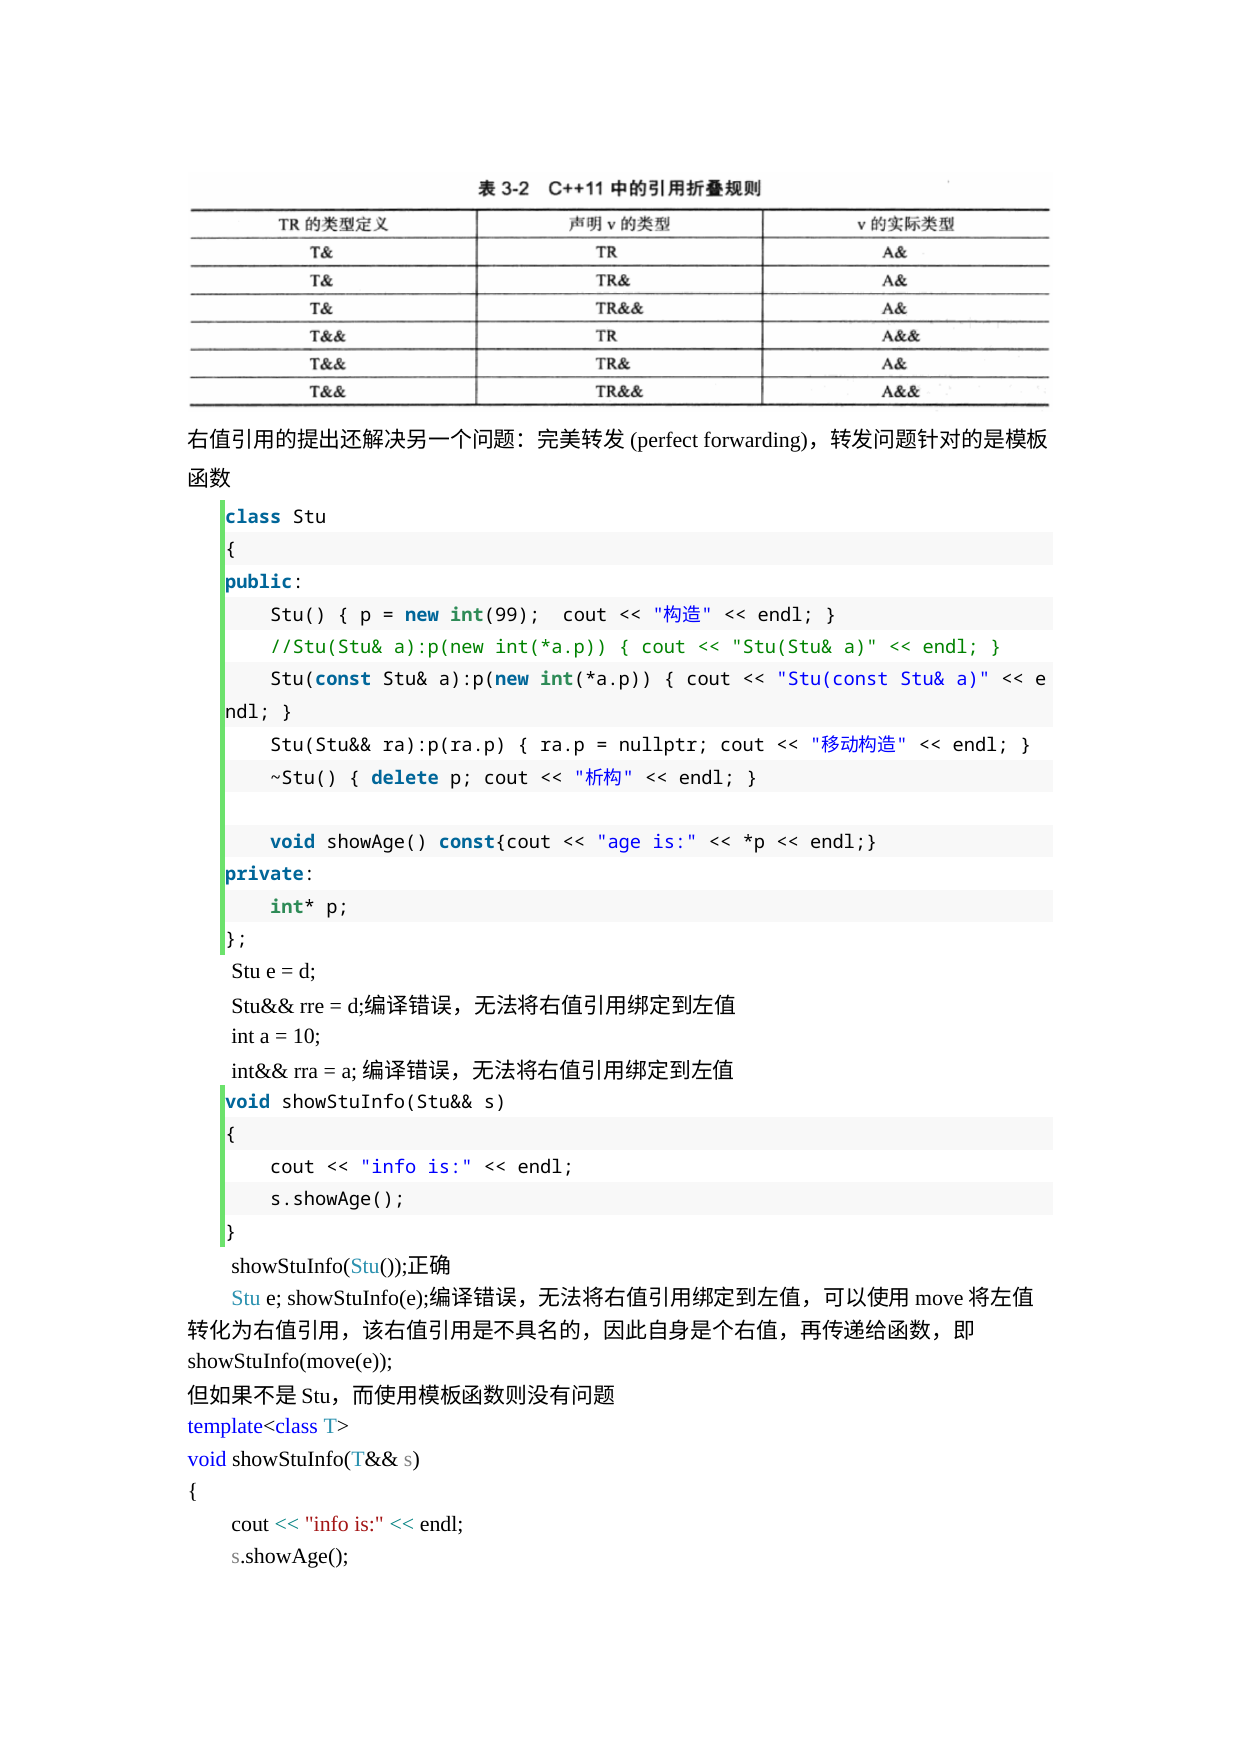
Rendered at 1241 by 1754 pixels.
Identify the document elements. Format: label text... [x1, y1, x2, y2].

text Stu&& rre = d;编译错误，无法将右值引用绑定到左值 [187, 987, 1053, 1020]
text void showStuInfo(Stu&& s) [225, 1085, 1053, 1117]
text }; [225, 922, 1053, 955]
text private: [225, 857, 1053, 890]
text } [225, 1215, 1053, 1247]
text public: [225, 565, 1053, 597]
text Stu(Stu&& ra):p(ra.p) { ra.p = nullptr; cout << "移动构造" << endl; } [225, 727, 1053, 760]
text int* p; [225, 890, 1053, 922]
text int a = 10; [187, 1020, 1053, 1052]
text { [187, 1475, 1053, 1507]
text s.showAge(); [187, 1540, 1053, 1572]
text s.showAge(); [225, 1182, 1053, 1215]
text //Stu(Stu& a):p(new int(*a.p)) { cout << "Stu(Stu& a)" << endl; } [225, 630, 1053, 662]
text Stu(const Stu& a):p(new int(*a.p)) { cout << "Stu(const Stu& a)" << endl; } [225, 662, 1053, 727]
text cout << "info is:" << endl; [225, 1150, 1053, 1182]
text Stu e = d; [187, 955, 1053, 987]
text class Stu [225, 500, 1053, 532]
text { [225, 532, 1053, 565]
text { [225, 1117, 1053, 1150]
picture [187, 172, 1053, 412]
text void showStuInfo(T&& s) [187, 1442, 1053, 1475]
text ~Stu() { delete p; cout << "析构" << endl; } [225, 760, 1053, 792]
text cout << "info is:" << endl; [187, 1507, 1053, 1540]
text Stu() { p = new int(99); cout << "构造" << endl; } [225, 597, 1053, 630]
text Stu e; showStuInfo(e);编译错误，无法将右值引用绑定到左值，可以使用move将左值转化为右值引用，该右值引用是不具名的，因此自身是个右值，再传递给函数，即showStuInfo(move(e)); [187, 1280, 1053, 1377]
text template<class T> [187, 1410, 1053, 1442]
text int&& rra = a; 编译错误，无法将右值引用绑定到左值 [187, 1052, 1053, 1085]
text showStuInfo(Stu());正确 [187, 1247, 1053, 1280]
text 但如果不是Stu，而使用模板函数则没有问题 [187, 1377, 1053, 1410]
text void showAge() const{cout << "age is:" << *p << endl;} [225, 825, 1053, 857]
text 右值引用的提出还解决另一个问题：完美转发 (perfect forwarding)，转发问题针对的是模板函数 [187, 422, 1053, 493]
